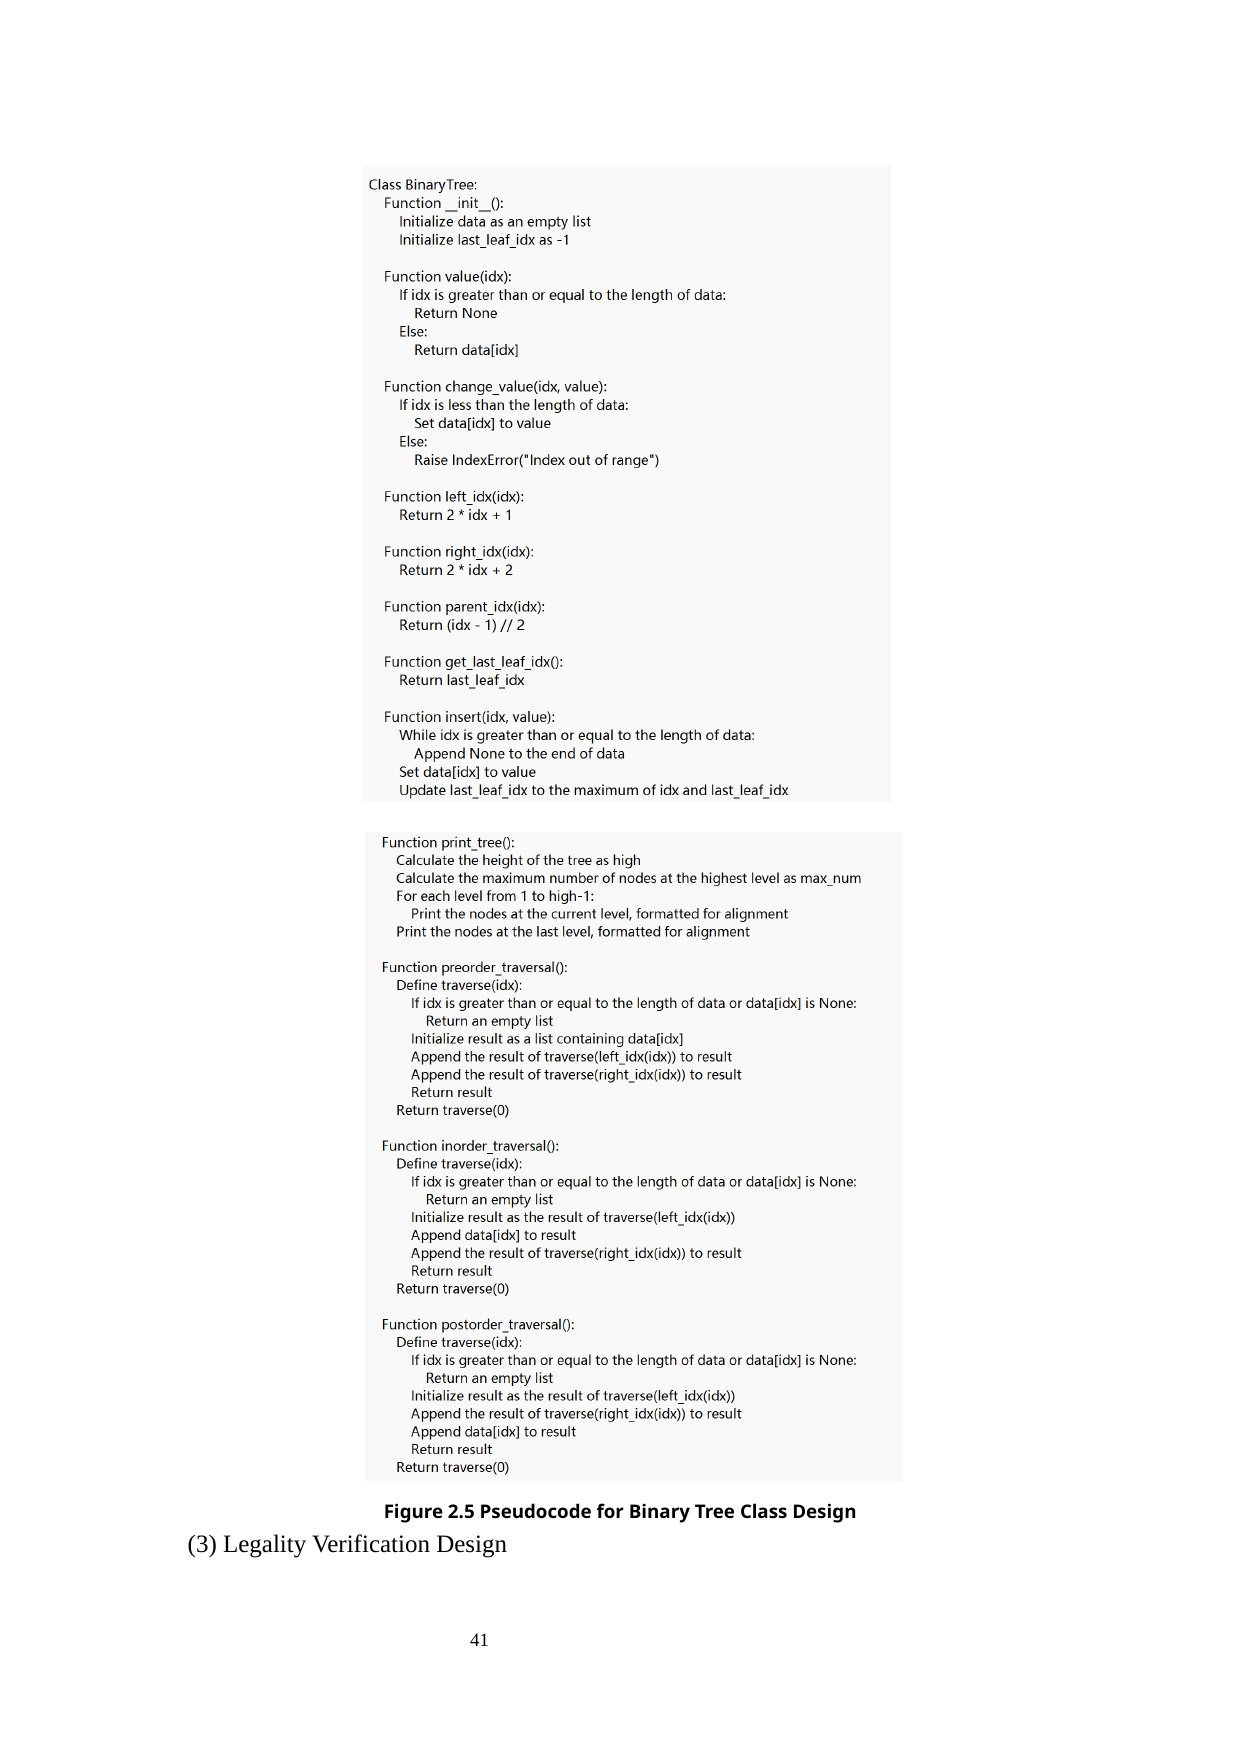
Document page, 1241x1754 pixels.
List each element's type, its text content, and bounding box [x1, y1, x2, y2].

picture [362, 165, 892, 802]
picture [364, 832, 903, 1481]
text (3) Legality Verification Design [187, 1527, 1053, 1559]
